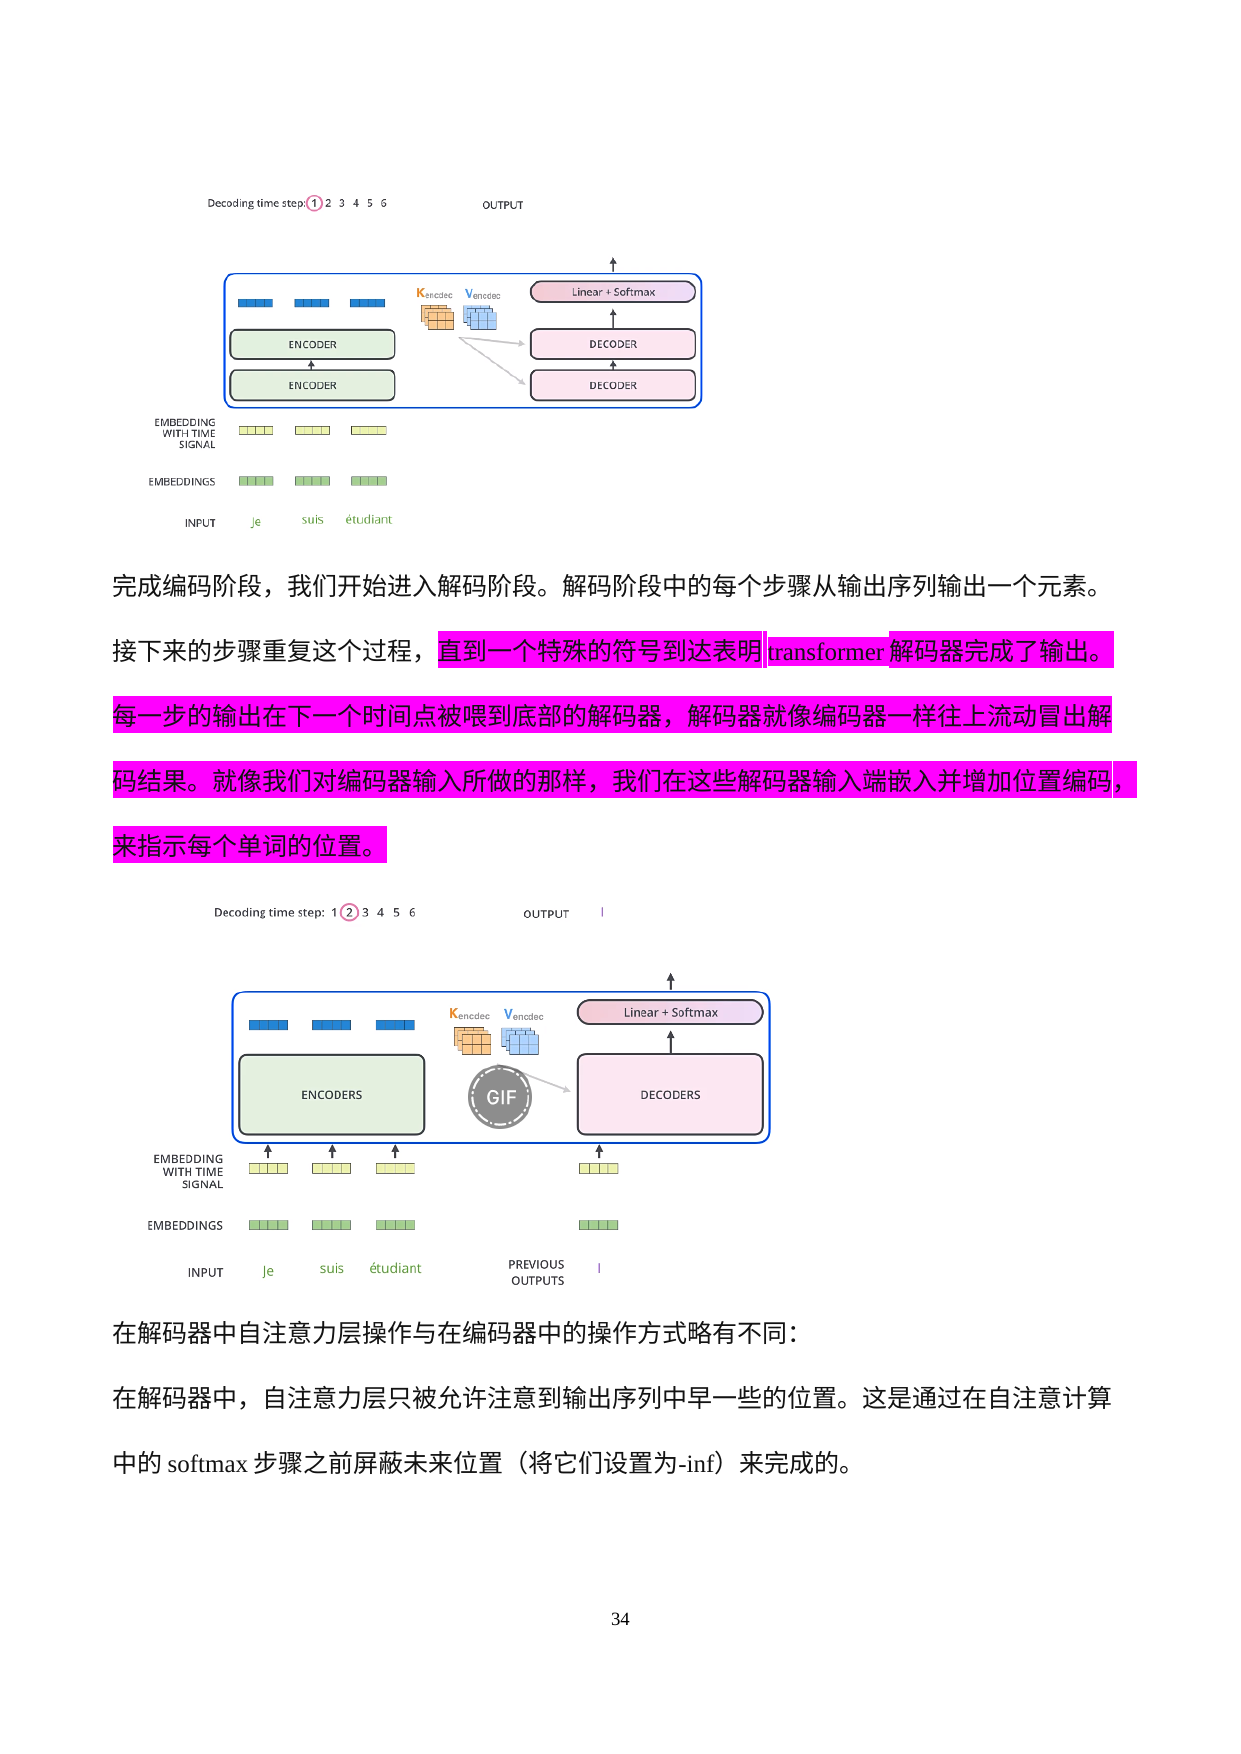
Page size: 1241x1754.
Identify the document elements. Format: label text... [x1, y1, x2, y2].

text 在解码器中，自注意力层只被允许注意到输出序列中早一些的位置。这是通过在自注意计算中的softmax步骤之前屏蔽未来位置（将它们设置为-inf）来完成的。 [112, 1364, 1128, 1494]
text 接下来的步骤重复这个过程，直到一个特殊的符号到达表明transformer解码器完成了输出。每一步的输出在下一个时间点被喂到底部的解码器，解码器就像编码器一样往上流动冒出解码结果。就像我们对编码器输入所做的那样，我们在这些解码器输入端嵌入并增加位置编码，来指示每个单词的位置。 [112, 617, 1128, 877]
text 完成编码阶段，我们开始进入解码阶段。解码阶段中的每个步骤从输出序列输出一个元素。 [112, 552, 1128, 617]
text 在解码器中自注意力层操作与在编码器中的操作方式略有不同： [112, 1299, 1128, 1364]
picture [112, 171, 728, 543]
picture [112, 879, 793, 1297]
